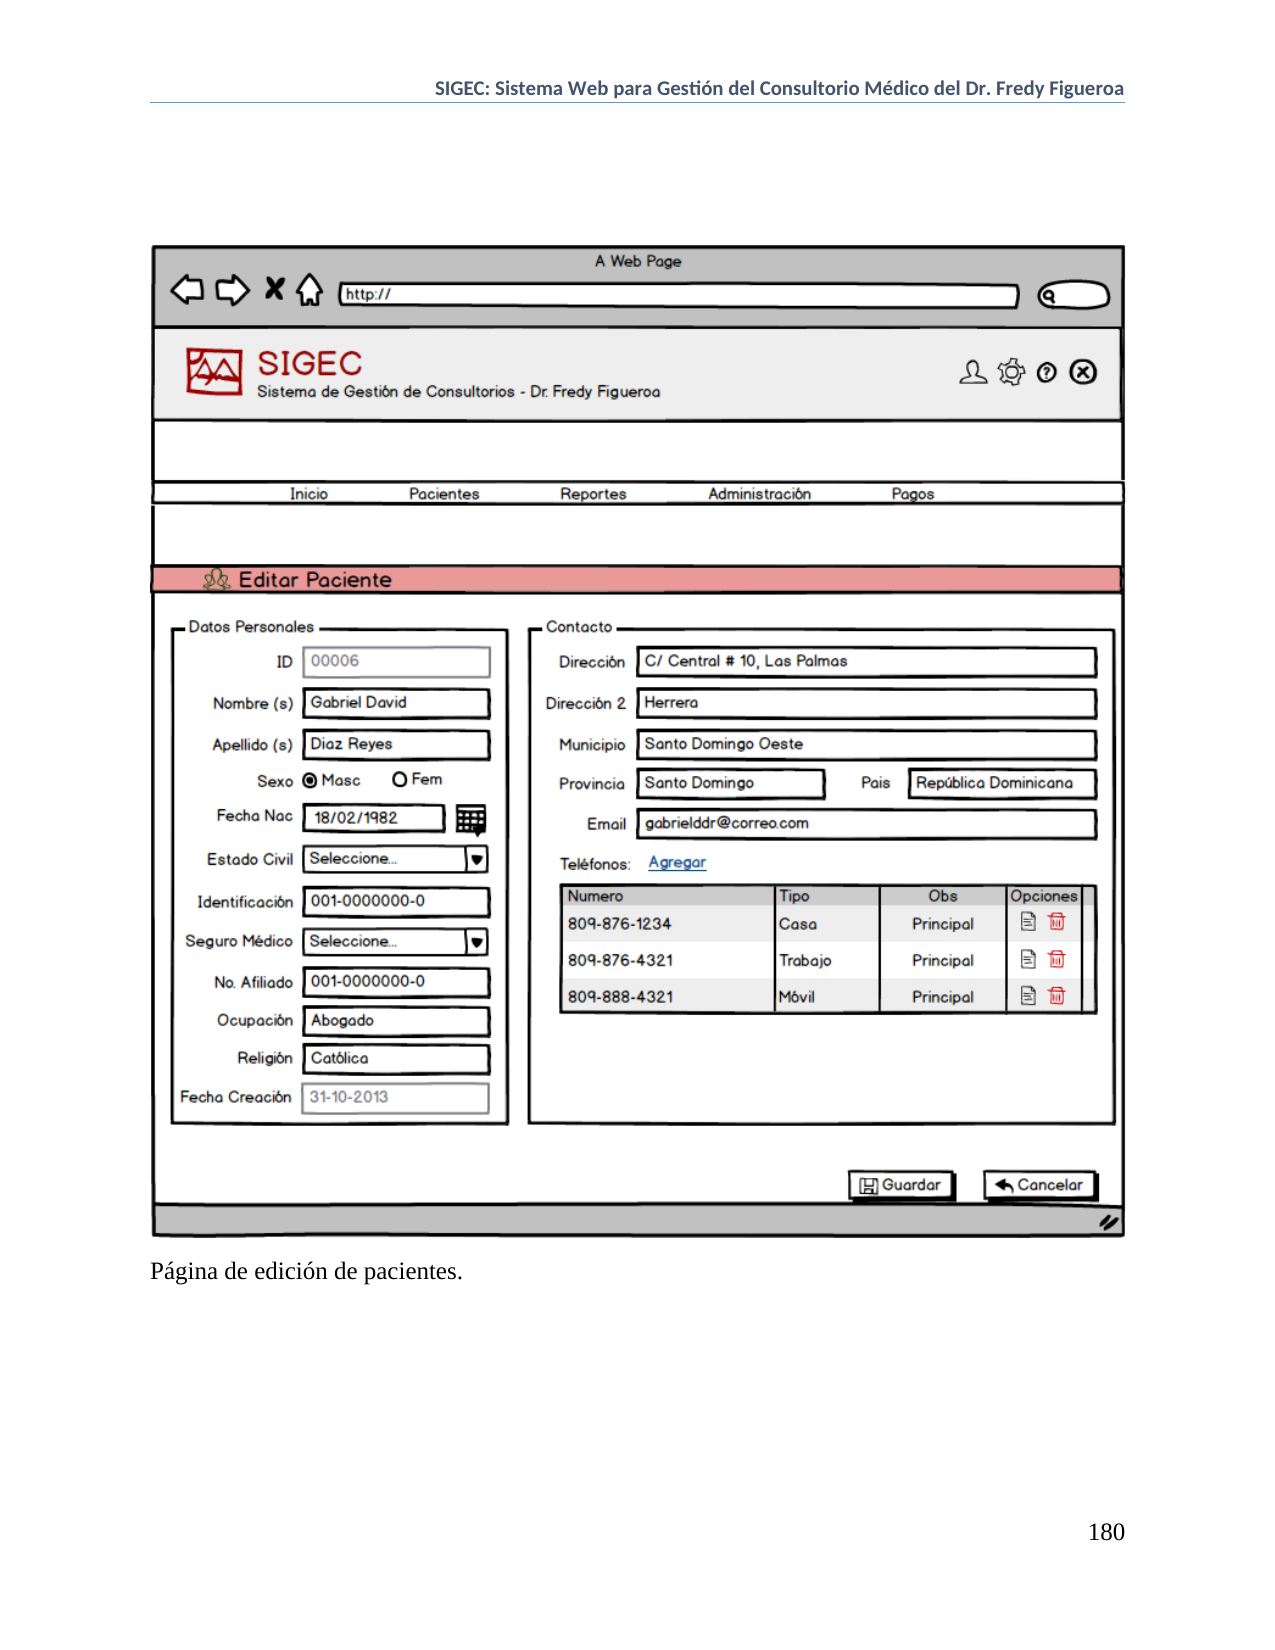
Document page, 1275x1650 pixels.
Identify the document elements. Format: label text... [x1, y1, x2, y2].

picture [150, 245, 1125, 1238]
text Página de edición de pacientes. [150, 1256, 1125, 1285]
